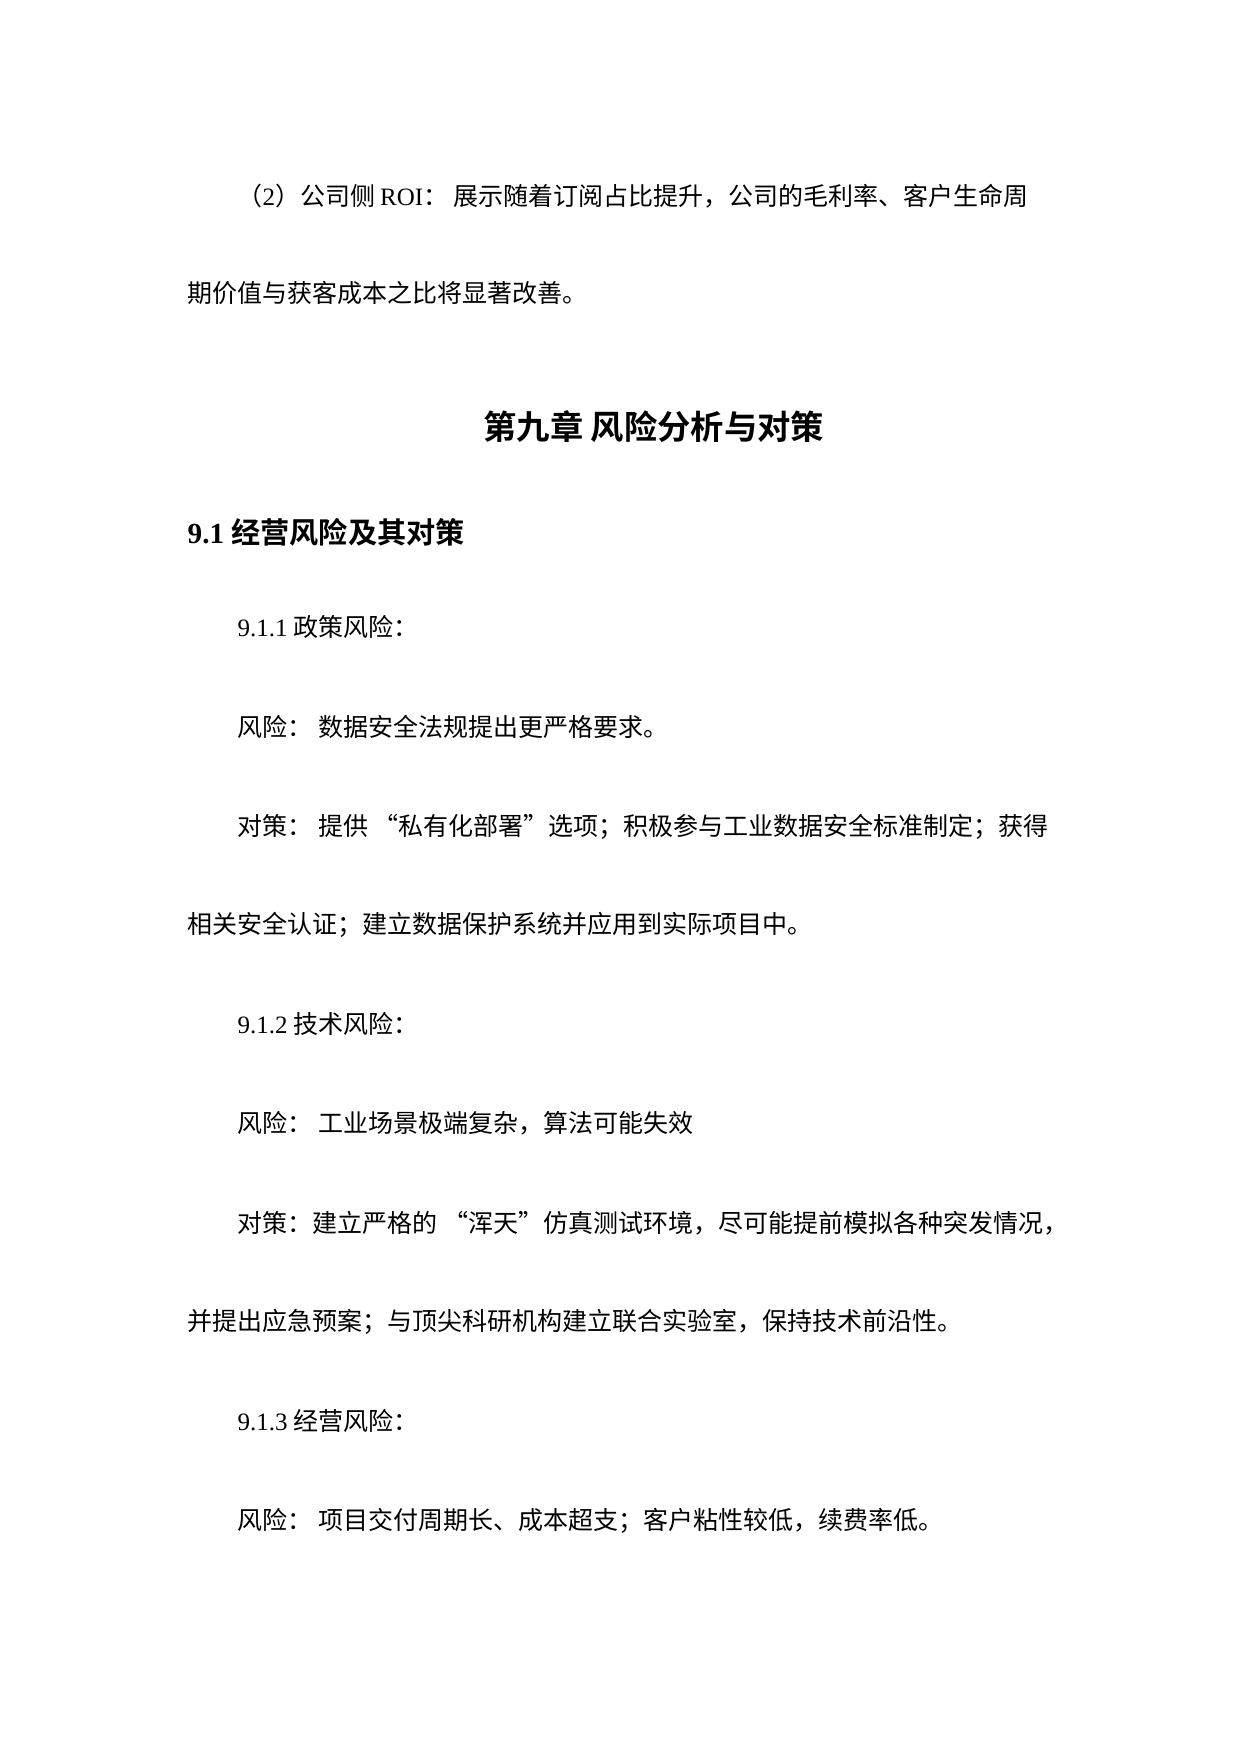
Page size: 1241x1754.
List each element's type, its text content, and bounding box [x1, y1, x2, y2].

text 对策： 提供 “私有化部署”选项；积极参与工业数据安全标准制定；获得相关安全认证；建立数据保护系统并应用到实际项目中。 [187, 792, 1053, 955]
text 对策：建立严格的 “浑天”仿真测试环境，尽可能提前模拟各种突发情况，并提出应急预案；与顶尖科研机构建立联合实验室，保持技术前沿性。 [187, 1189, 1053, 1352]
text 风险： 项目交付周期长、成本超支；客户粘性较低，续费率低。 [187, 1486, 1053, 1551]
text 9.1.3 经营风险： [187, 1387, 1053, 1452]
text 风险： 工业场景极端复杂，算法可能失效 [187, 1089, 1053, 1154]
text 9.1.1 政策风险： [187, 593, 1053, 658]
text （2）公司侧ROI： 展示随着订阅占比提升，公司的毛利率、客户生命周期价值与获客成本之比将显著改善。 [187, 162, 1053, 324]
text 9.1.2 技术风险： [187, 990, 1053, 1055]
subtitle 第九章 风险分析与对策 [187, 393, 1053, 458]
text 风险： 数据安全法规提出更严格要求。 [187, 693, 1053, 758]
subtitle 9.1 经营风险及其对策 [187, 498, 1053, 563]
